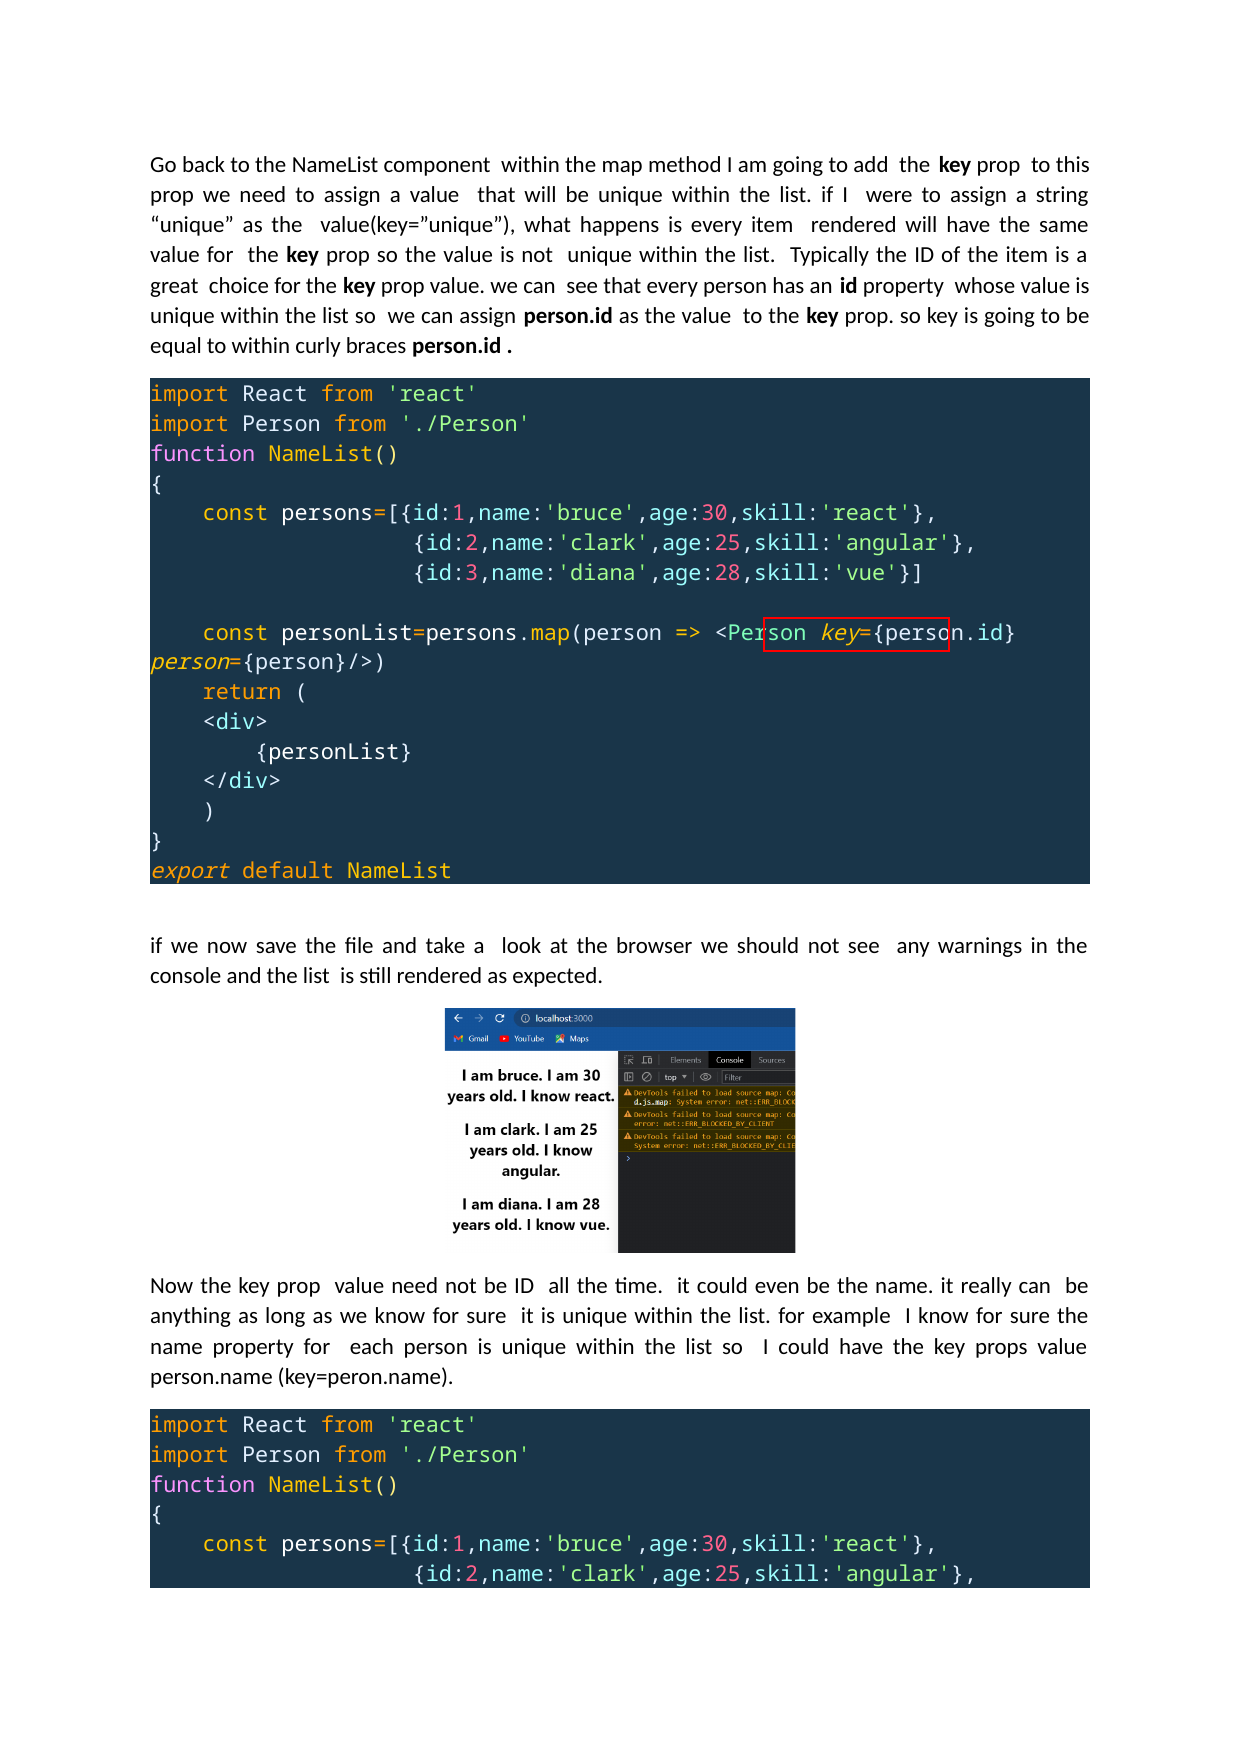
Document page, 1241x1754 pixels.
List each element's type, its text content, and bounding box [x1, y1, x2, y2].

picture [444, 1008, 796, 1253]
text const persons=[{id:1,name:'bruce',age:30,skill:'react'}, [150, 1528, 1090, 1558]
text } [150, 825, 1090, 855]
text export default NameList [150, 855, 1090, 884]
text function NameList() [150, 438, 1090, 467]
text Now the key prop value need not be ID all the time. it could even be the name. it really can be anything as long as we know for sure it is unique within the list. for example I know for sure the name property for each person is unique within the list so I could have the key props value person.name (key=peron.name). [150, 1271, 1090, 1390]
text function NameList() [150, 1468, 1090, 1498]
text import React from 'react' [150, 1409, 1090, 1439]
text if we now save the file and take a look at the browser we should not see any warnings in the console and the list is still rendered as expected. [150, 931, 1090, 990]
text const personList=persons.map(person => <Person key={person.id} person={person}/>) [150, 616, 1090, 676]
text {id:2,name:'clark',age:25,skill:'angular'}, [150, 527, 1090, 557]
text { [150, 467, 1090, 497]
text </div> [150, 765, 1090, 795]
text {id:3,name:'diana',age:28,skill:'vue'}] [150, 557, 1090, 587]
text { [150, 1498, 1090, 1528]
text import Person from './Person' [150, 1439, 1090, 1468]
text import React from 'react' [150, 378, 1090, 408]
text import Person from './Person' [150, 408, 1090, 438]
text ) [150, 795, 1090, 825]
text {personList} [150, 736, 1090, 765]
text return ( [150, 676, 1090, 706]
text <div> [150, 706, 1090, 736]
text {id:2,name:'clark',age:25,skill:'angular'}, [150, 1558, 1090, 1588]
text Go back to the NameList component within the map method I am going to add the key prop to this prop we need to assign a value that will be unique within the list. if I were to assign a string “unique” as the value(key=”unique”), what happens is every item rendered will have the same value for the key prop so the value is not unique within the list. Typically the ID of the item is a great choice for the key prop value. we can see that every person has an id property whose value is unique within the list so we can assign person.id as the value to the key prop. so key is going to be equal to within curly braces person.id . [150, 150, 1090, 359]
text const persons=[{id:1,name:'bruce',age:30,skill:'react'}, [150, 497, 1090, 527]
